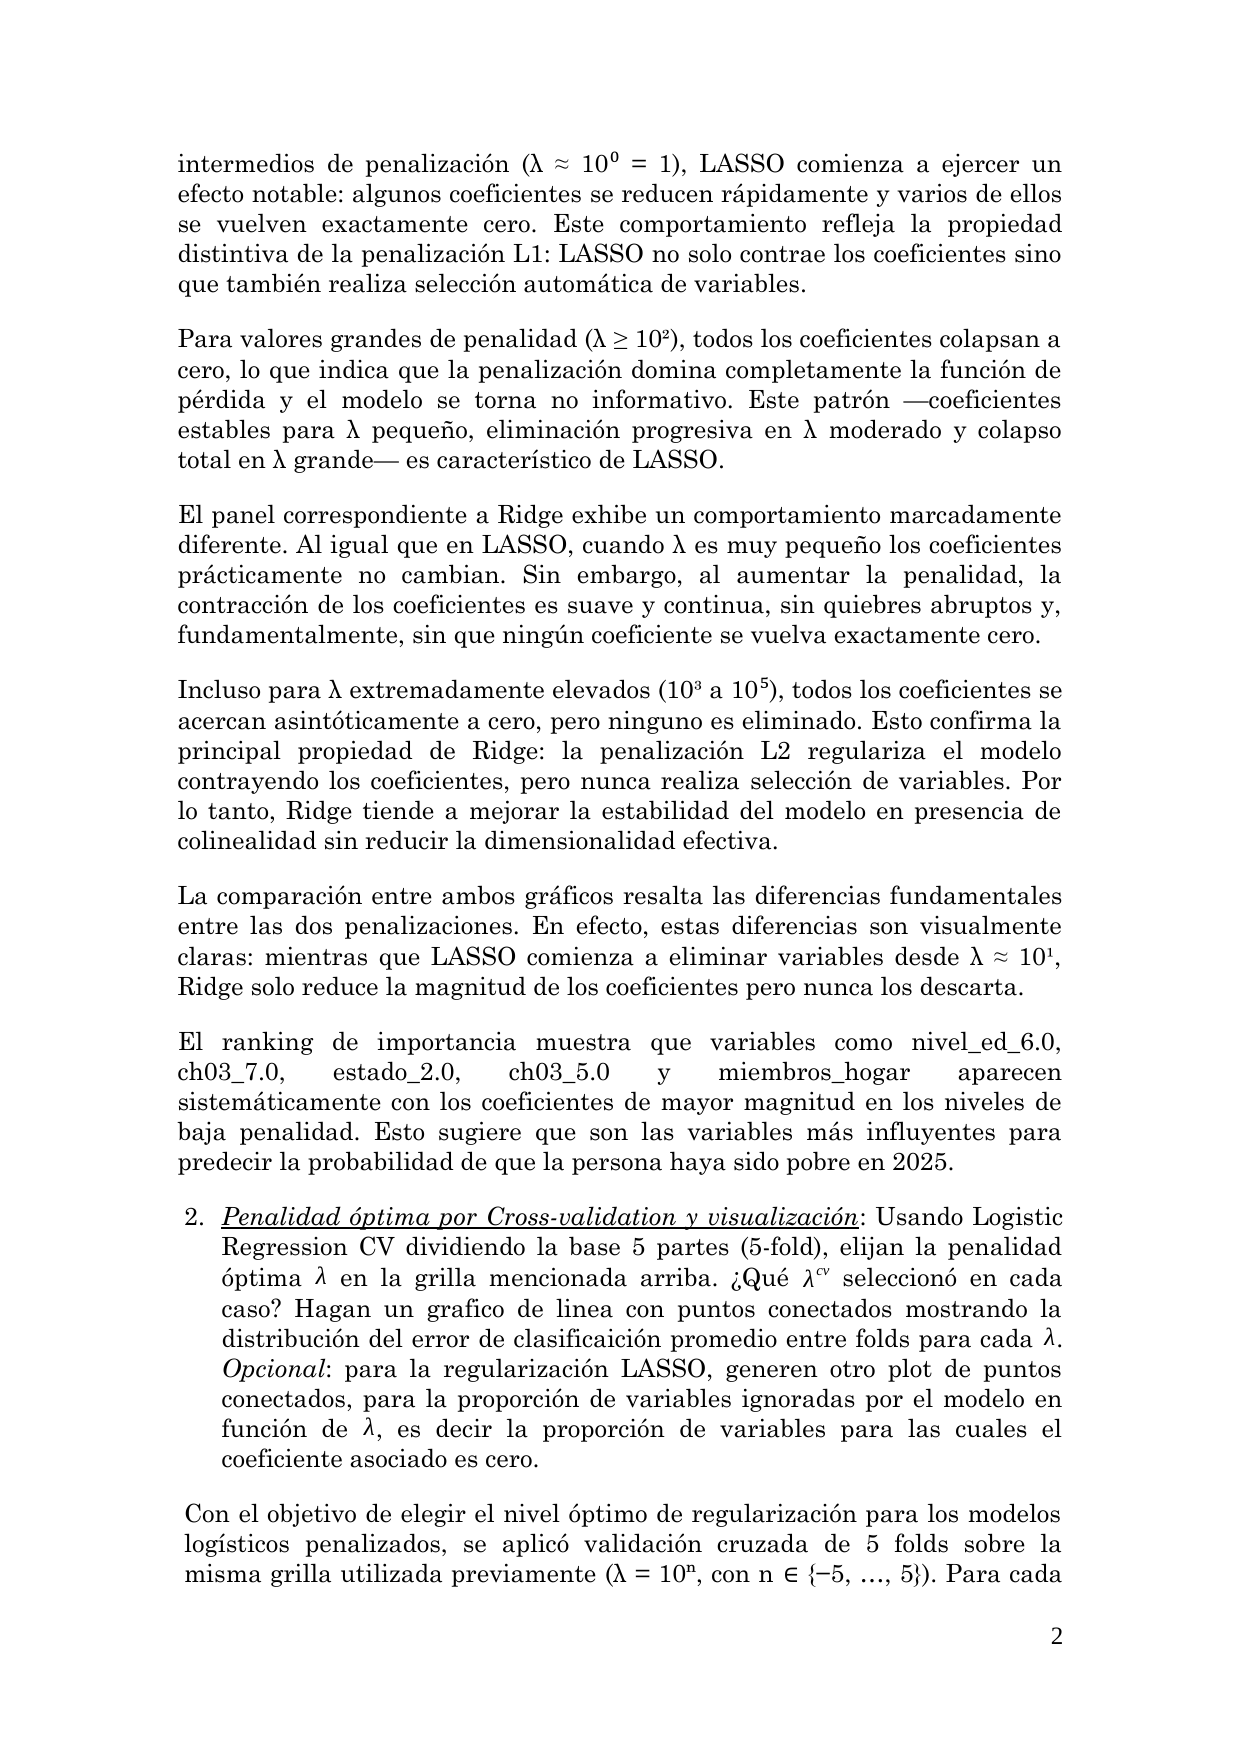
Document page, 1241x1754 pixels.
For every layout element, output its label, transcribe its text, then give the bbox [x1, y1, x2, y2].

list Penalidad óptima por Cross-validation y visualización: Usando Logistic Regression CV dividiendo la base 5 partes (5-fold), elijan la penalidad óptima en la grilla mencionada arriba. ¿Qué seleccionó en cada caso? Hagan un grafico de linea con puntos conectados mostrando la distribución del error de clasificaición promedio entre folds para cada . Opcional: para la regularización LASSO, generen otro plot de puntos conectados, para la proporción de variables ignoradas por el modelo en función de , es decir la proporción de variables para las cuales el coeficiente asociado es cero. [184, 1201, 1063, 1473]
text La comparación entre ambos gráficos resalta las diferencias fundamentales entre las dos penalizaciones. En efecto, estas diferencias son visualmente claras: mientras que LASSO comienza a eliminar variables desde λ ≈ 10¹, Ridge solo reduce la magnitud de los coeficientes pero nunca los descarta. [177, 880, 1063, 1000]
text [184, 1498, 1063, 1588]
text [177, 148, 1063, 298]
text Incluso para λ extremadamente elevados (10³ a 10⁵), todos los coeficientes se acercan asintóticamente a cero, pero ninguno es eliminado. Esto confirma la principal propiedad de Ridge: la penalización L2 regulariza el modelo contrayendo los coeficientes, pero nunca realiza selección de variables. Por lo tanto, Ridge tiende a mejorar la estabilidad del modelo en presencia de colinealidad sin reducir la dimensionalidad efectiva. [177, 674, 1063, 855]
text El ranking de importancia muestra que variables como nivel_ed_6.0, ch03_7.0, estado_2.0, ch03_5.0 y miembros_hogar aparecen sistemáticamente con los coeficientes de mayor magnitud en los niveles de baja penalidad. Esto sugiere que son las variables más influyentes para predecir la probabilidad de que la persona haya sido pobre en 2025. [177, 1025, 1063, 1176]
text El panel correspondiente a Ridge exhibe un comportamiento marcadamente diferente. Al igual que en LASSO, cuando λ es muy pequeño los coeficientes prácticamente no cambian. Sin embargo, al aumentar la penalidad, la contracción de los coeficientes es suave y continua, sin quiebres abruptos y, fundamentalmente, sin que ningún coeficiente se vuelva exactamente cero. [177, 499, 1063, 649]
text Para valores grandes de penalidad (λ ≥ 10²), todos los coeficientes colapsan a cero, lo que indica que la penalización domina completamente la función de pérdida y el modelo se torna no informativo. Este patrón —coeficientes estables para λ pequeño, eliminación progresiva en λ moderado y colapso total en λ grande— es característico de LASSO. [177, 323, 1063, 474]
